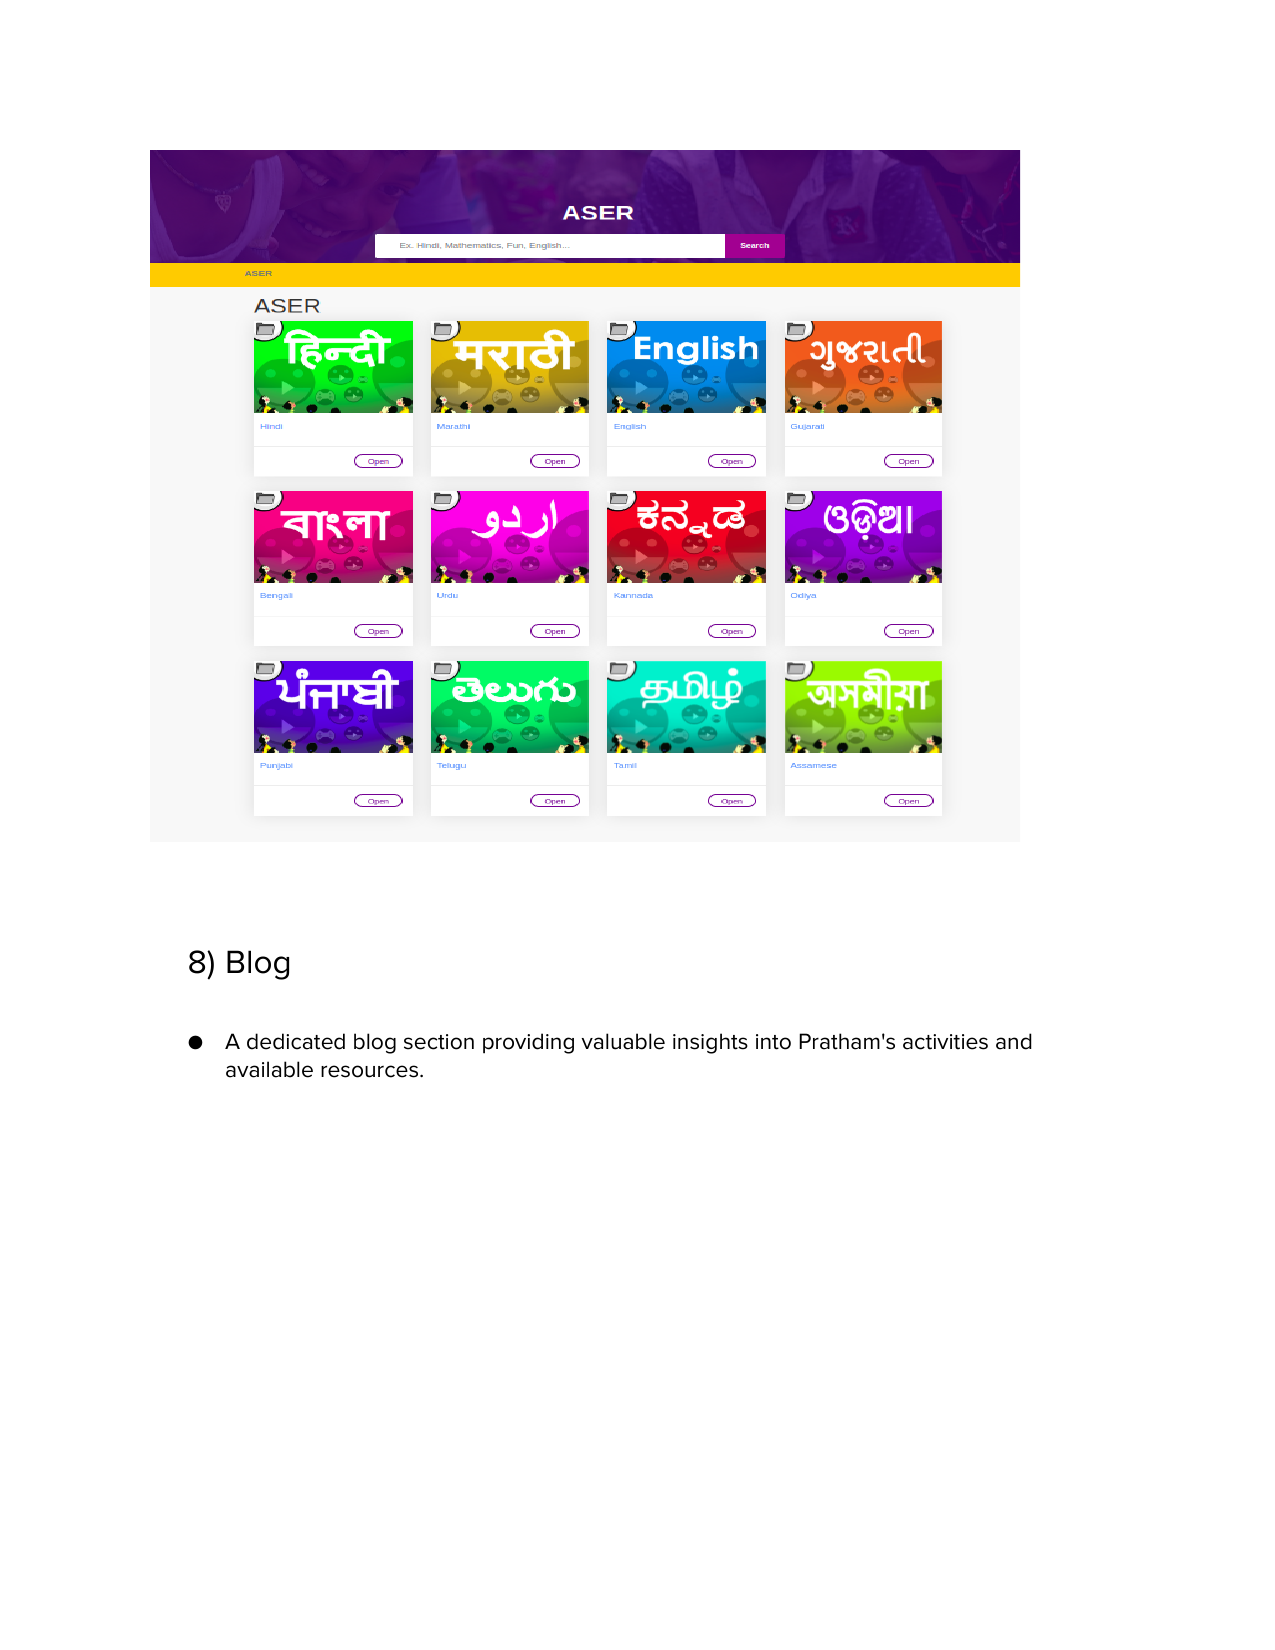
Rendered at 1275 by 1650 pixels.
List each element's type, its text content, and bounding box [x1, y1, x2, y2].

subtitle Blog [187, 943, 1125, 984]
picture [150, 150, 1021, 850]
list A dedicated blog section providing valuable insights into Pratham's activities and available resources. [187, 1028, 1125, 1084]
